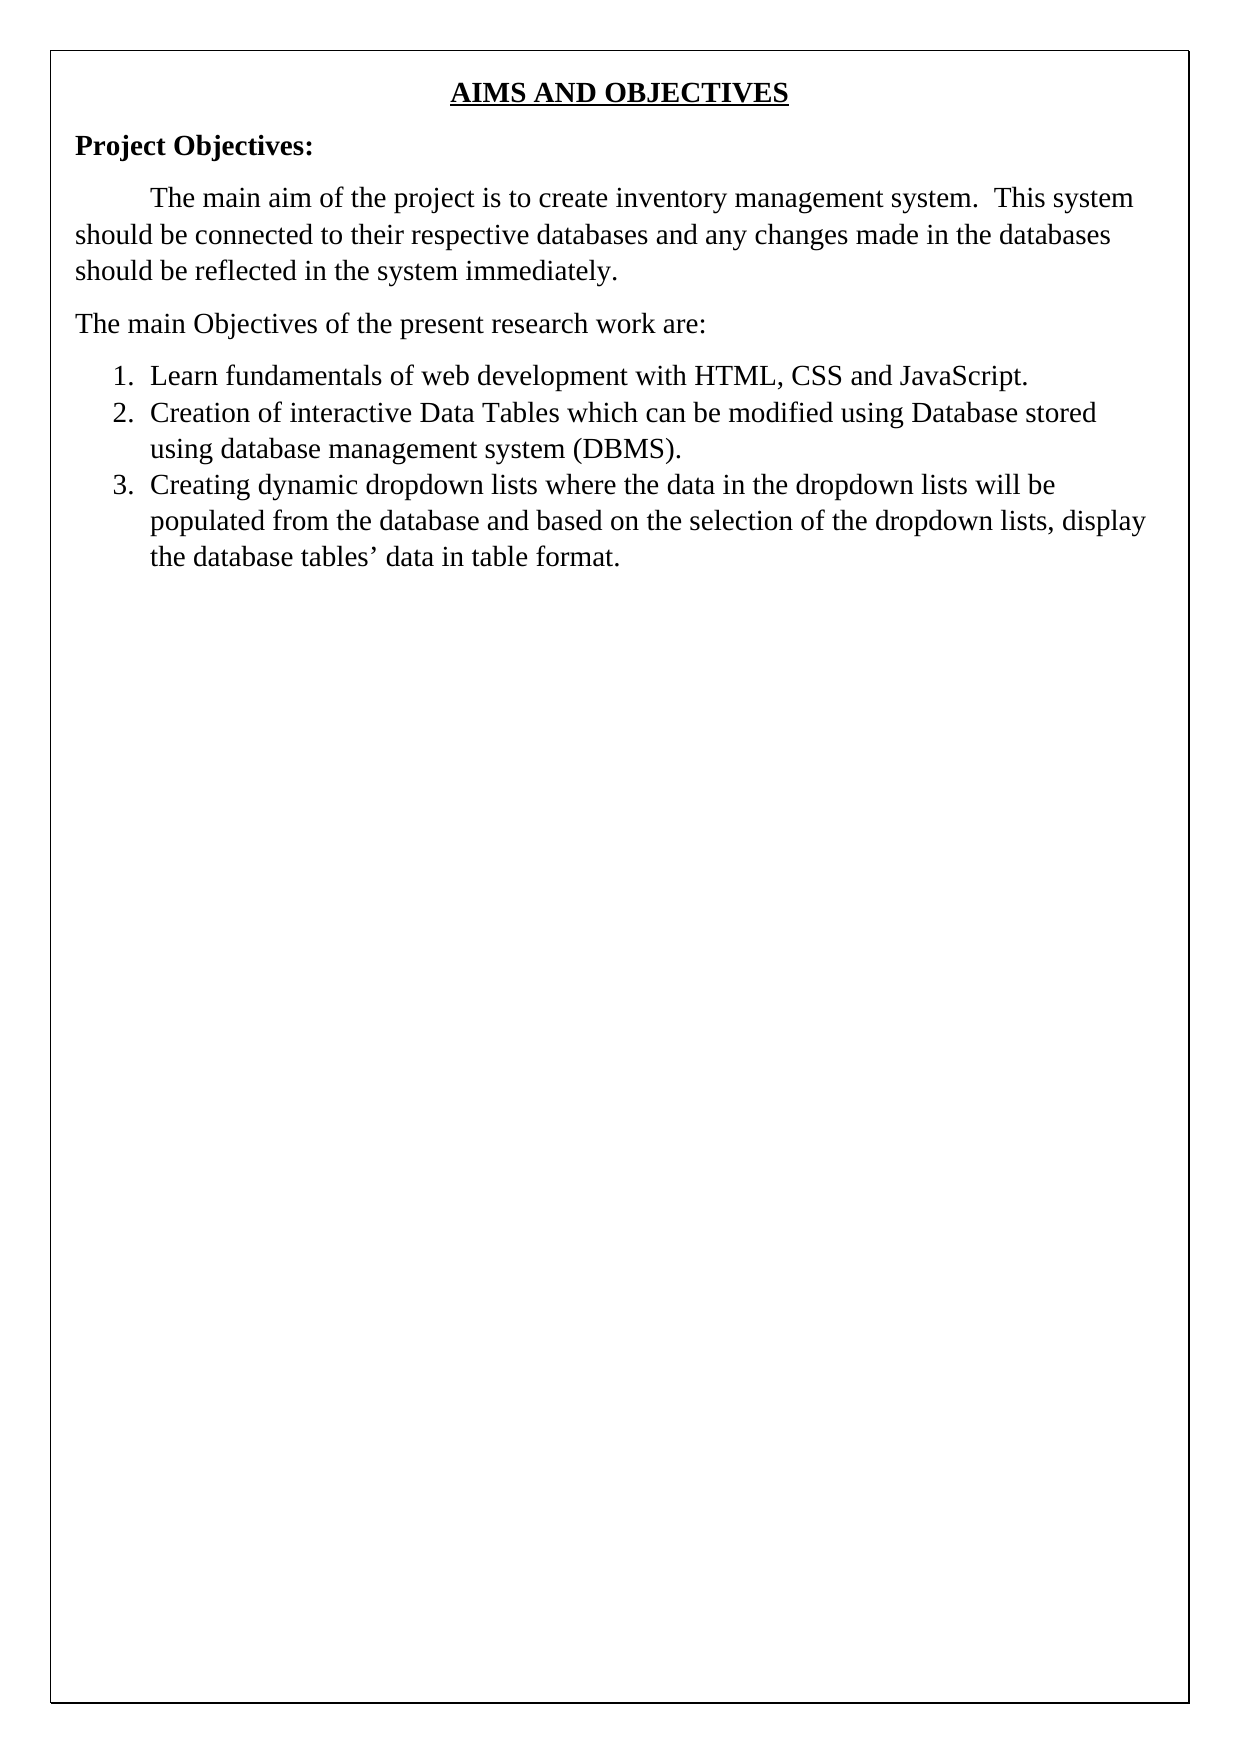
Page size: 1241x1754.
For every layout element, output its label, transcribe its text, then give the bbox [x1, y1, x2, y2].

list Learn fundamentals of web development with HTML, CSS and JavaScript. [112, 358, 1164, 392]
text The main Objectives of the present research work are: [75, 306, 1164, 339]
list Creating dynamic dropdown lists where the data in the dropdown lists will be populated from the database and based on the selection of the dropdown lists, display the database tables’ data in table format. [112, 467, 1164, 573]
text AIMS AND OBJECTIVES [75, 75, 1164, 108]
text Project Objectives: [75, 128, 1164, 161]
text The main aim of the project is to create inventory management system. This system should be connected to their respective databases and any changes made in the databases should be reflected in the system immediately. [75, 181, 1164, 286]
list Creation of interactive Data Tables which can be modified using Database stored using database management system (DBMS). [112, 395, 1164, 464]
